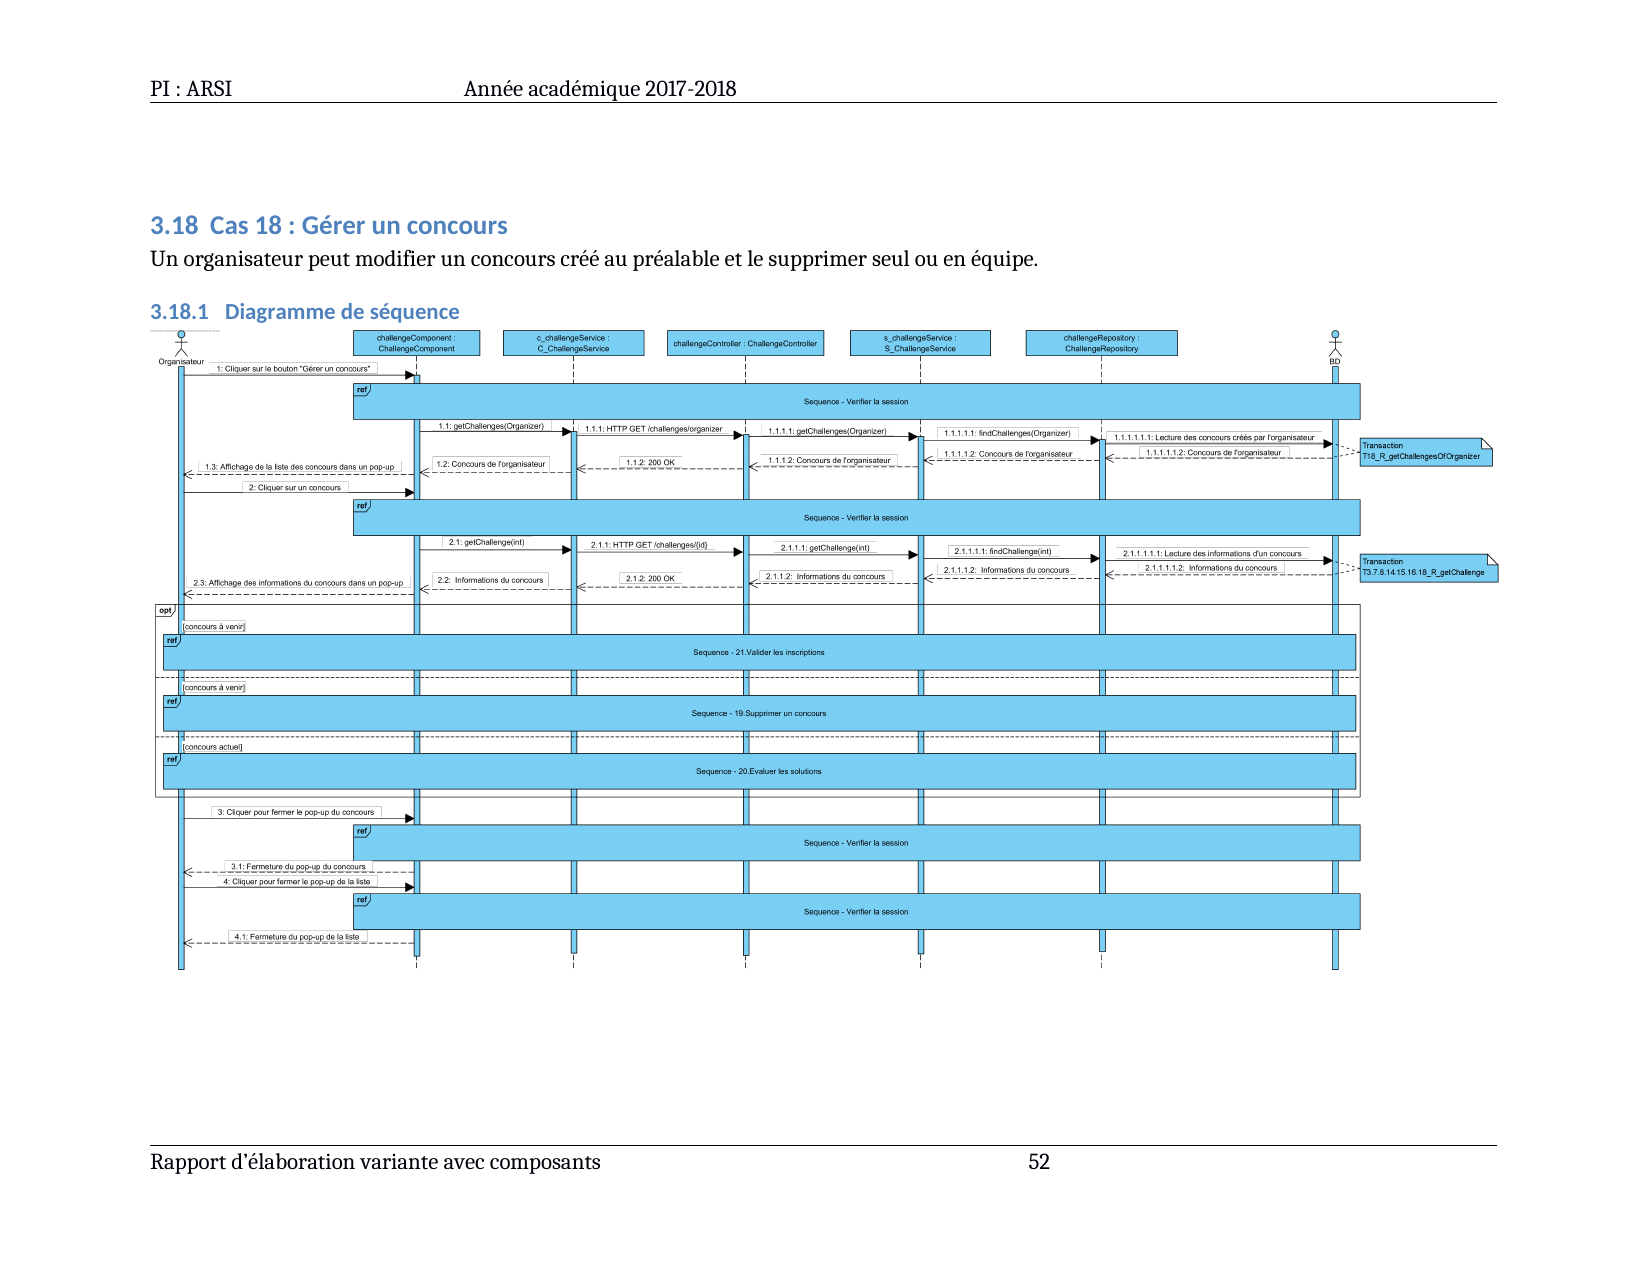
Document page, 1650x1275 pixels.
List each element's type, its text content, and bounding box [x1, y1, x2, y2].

subtitle Diagramme de séquence [150, 297, 1500, 325]
picture [150, 329, 1500, 973]
text Un organisateur peut modifier un concours créé au préalable et le supprimer seul ou en équipe. [150, 246, 1500, 273]
subtitle Cas 18 : Gérer un concours [150, 208, 1500, 241]
